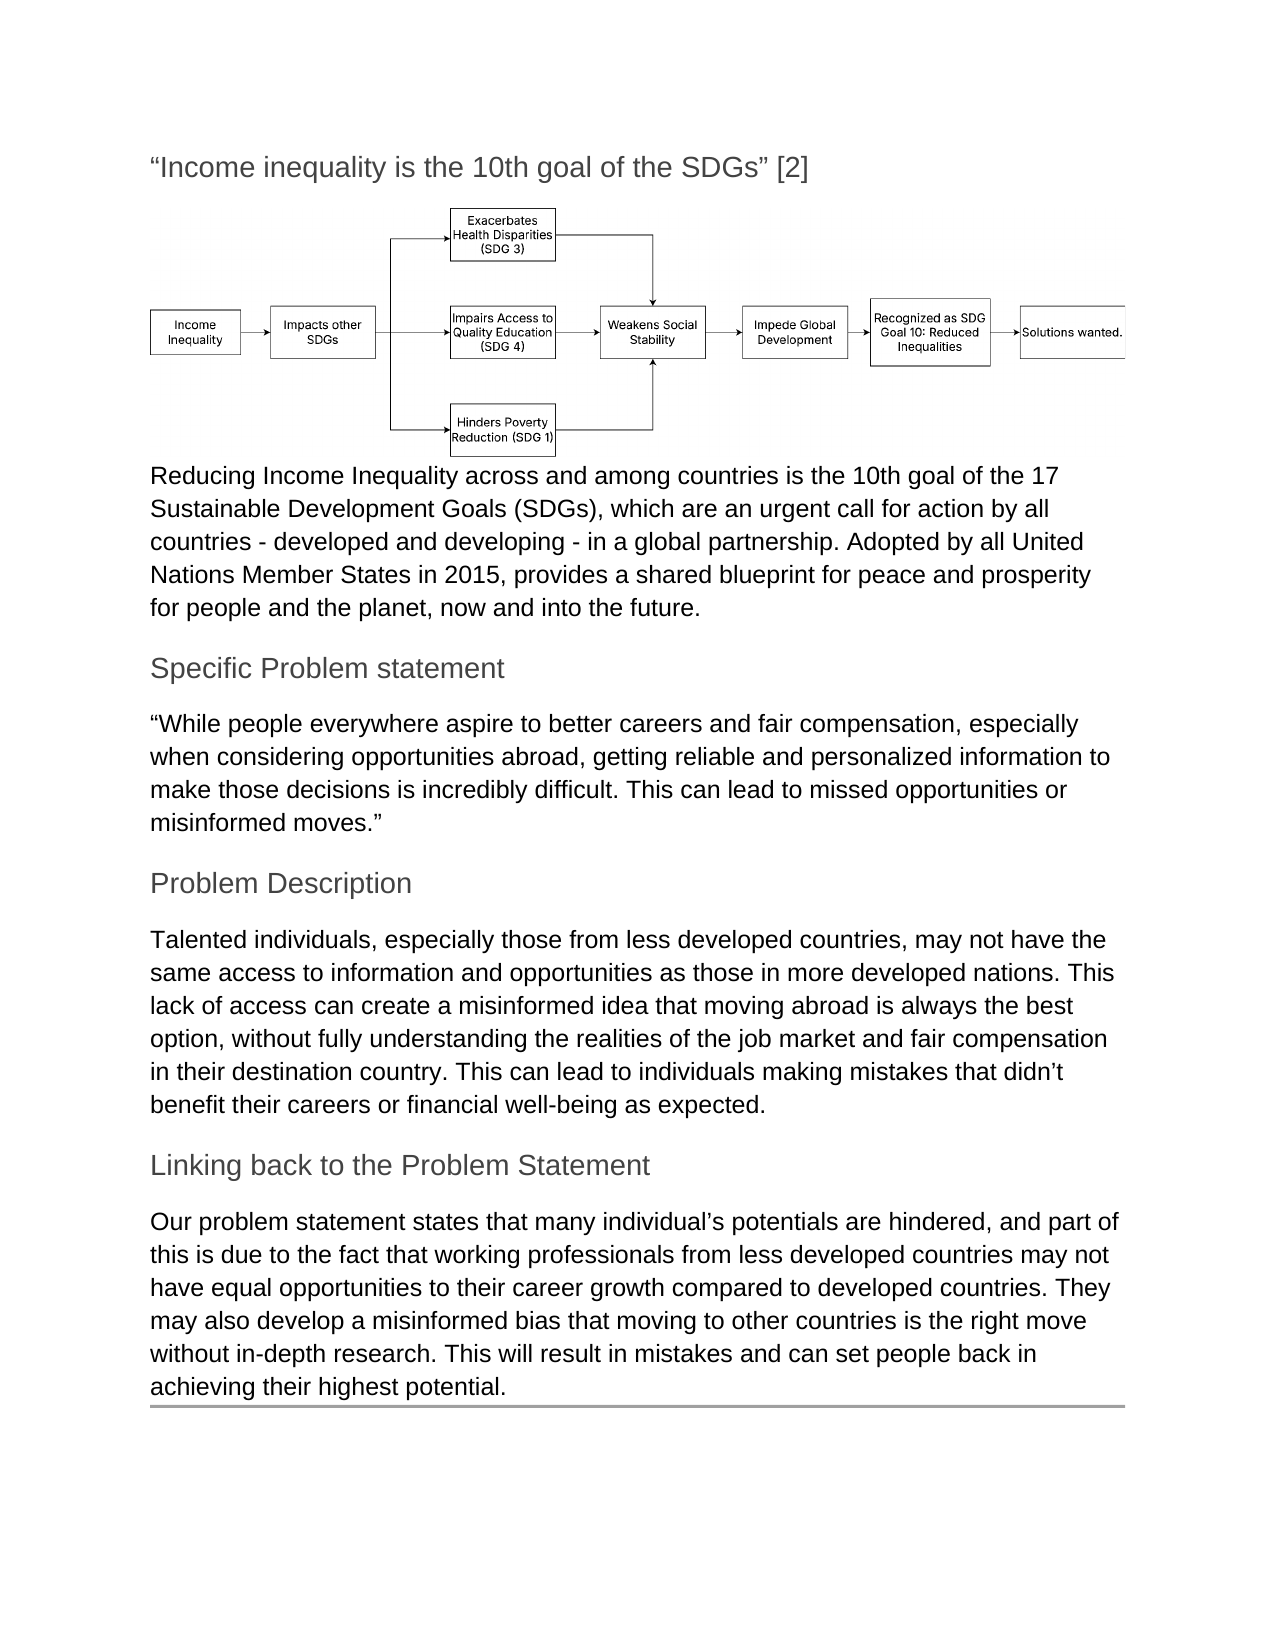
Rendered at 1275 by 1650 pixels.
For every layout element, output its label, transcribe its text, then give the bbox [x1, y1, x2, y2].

subtitle “Income inequality is the 10th goal of the SDGs” [2] [150, 150, 1125, 183]
text Reducing Income Inequality across and among countries is the 10th goal of the 17 Sustainable Development Goals (SDGs), which are an urgent call for action by all countries - developed and developing - in a global partnership. Adopted by all United Nations Member States in 2015, provides a shared blueprint for peace and prosperity for people and the planet, now and into the future. [150, 461, 1125, 622]
subtitle Problem Description [150, 866, 1125, 900]
text “While people everywhere aspire to better careers and fair compensation, especially when considering opportunities abroad, getting reliable and personalized information to make those decisions is incredibly difficult. This can lead to missed opportunities or misinformed moves.” [150, 709, 1125, 837]
subtitle Specific Problem statement [150, 651, 1125, 684]
subtitle Linking back to the Problem Statement [150, 1148, 1125, 1182]
text Talented individuals, especially those from less developed countries, may not have the same access to information and opportunities as those in more developed nations. This lack of access can create a misinformed idea that moving abroad is always the best option, without fully understanding the realities of the job market and fair compensation in their destination country. This can lead to individuals making mistakes that didn’t benefit their careers or financial well-being as expected. [150, 925, 1125, 1119]
text Our problem statement states that many individual’s potentials are hindered, and part of this is due to the fact that working professionals from less developed countries may not have equal opportunities to their career growth compared to developed countries. They may also develop a misinformed bias that moving to other countries is the right move without in-depth research. This will result in mistakes and can set people back in achieving their highest potential. [150, 1207, 1125, 1401]
picture [150, 208, 1125, 457]
